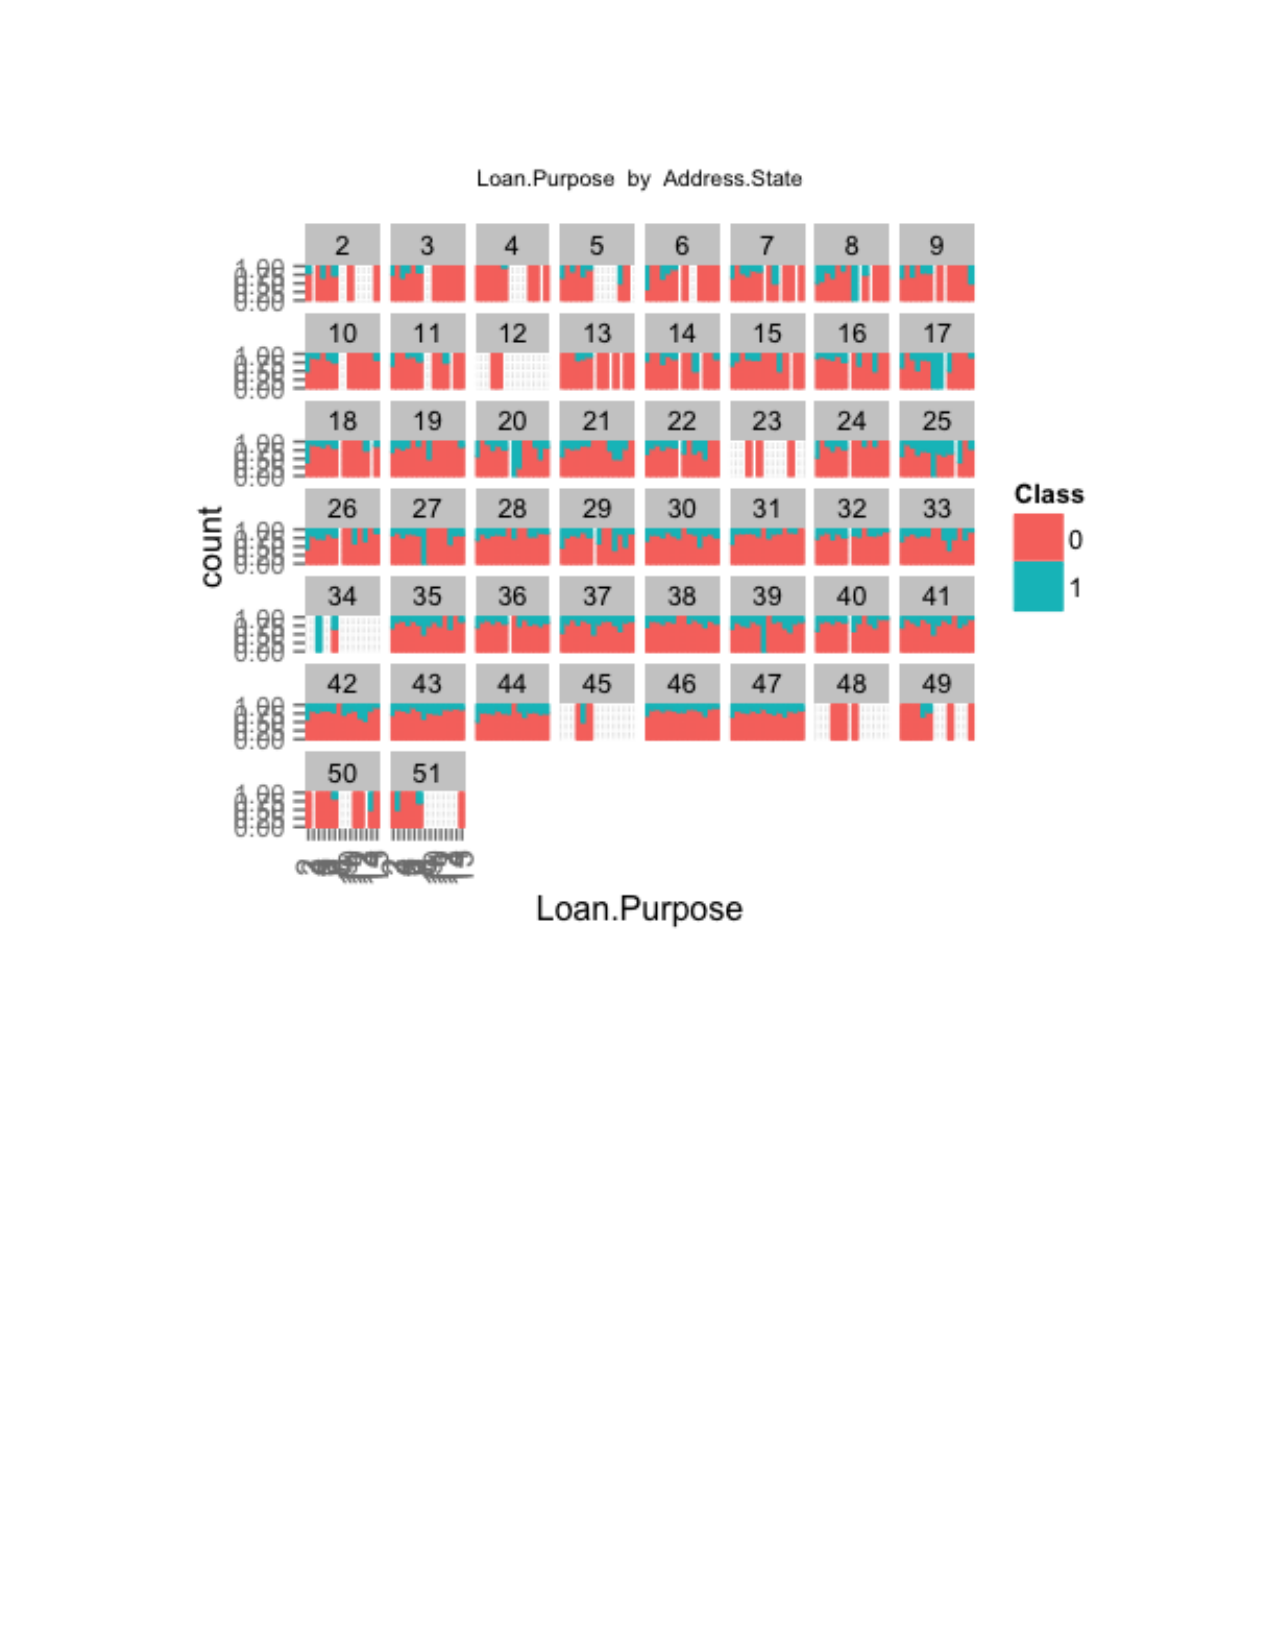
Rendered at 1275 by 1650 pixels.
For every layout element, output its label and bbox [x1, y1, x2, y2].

picture [168, 150, 1169, 950]
